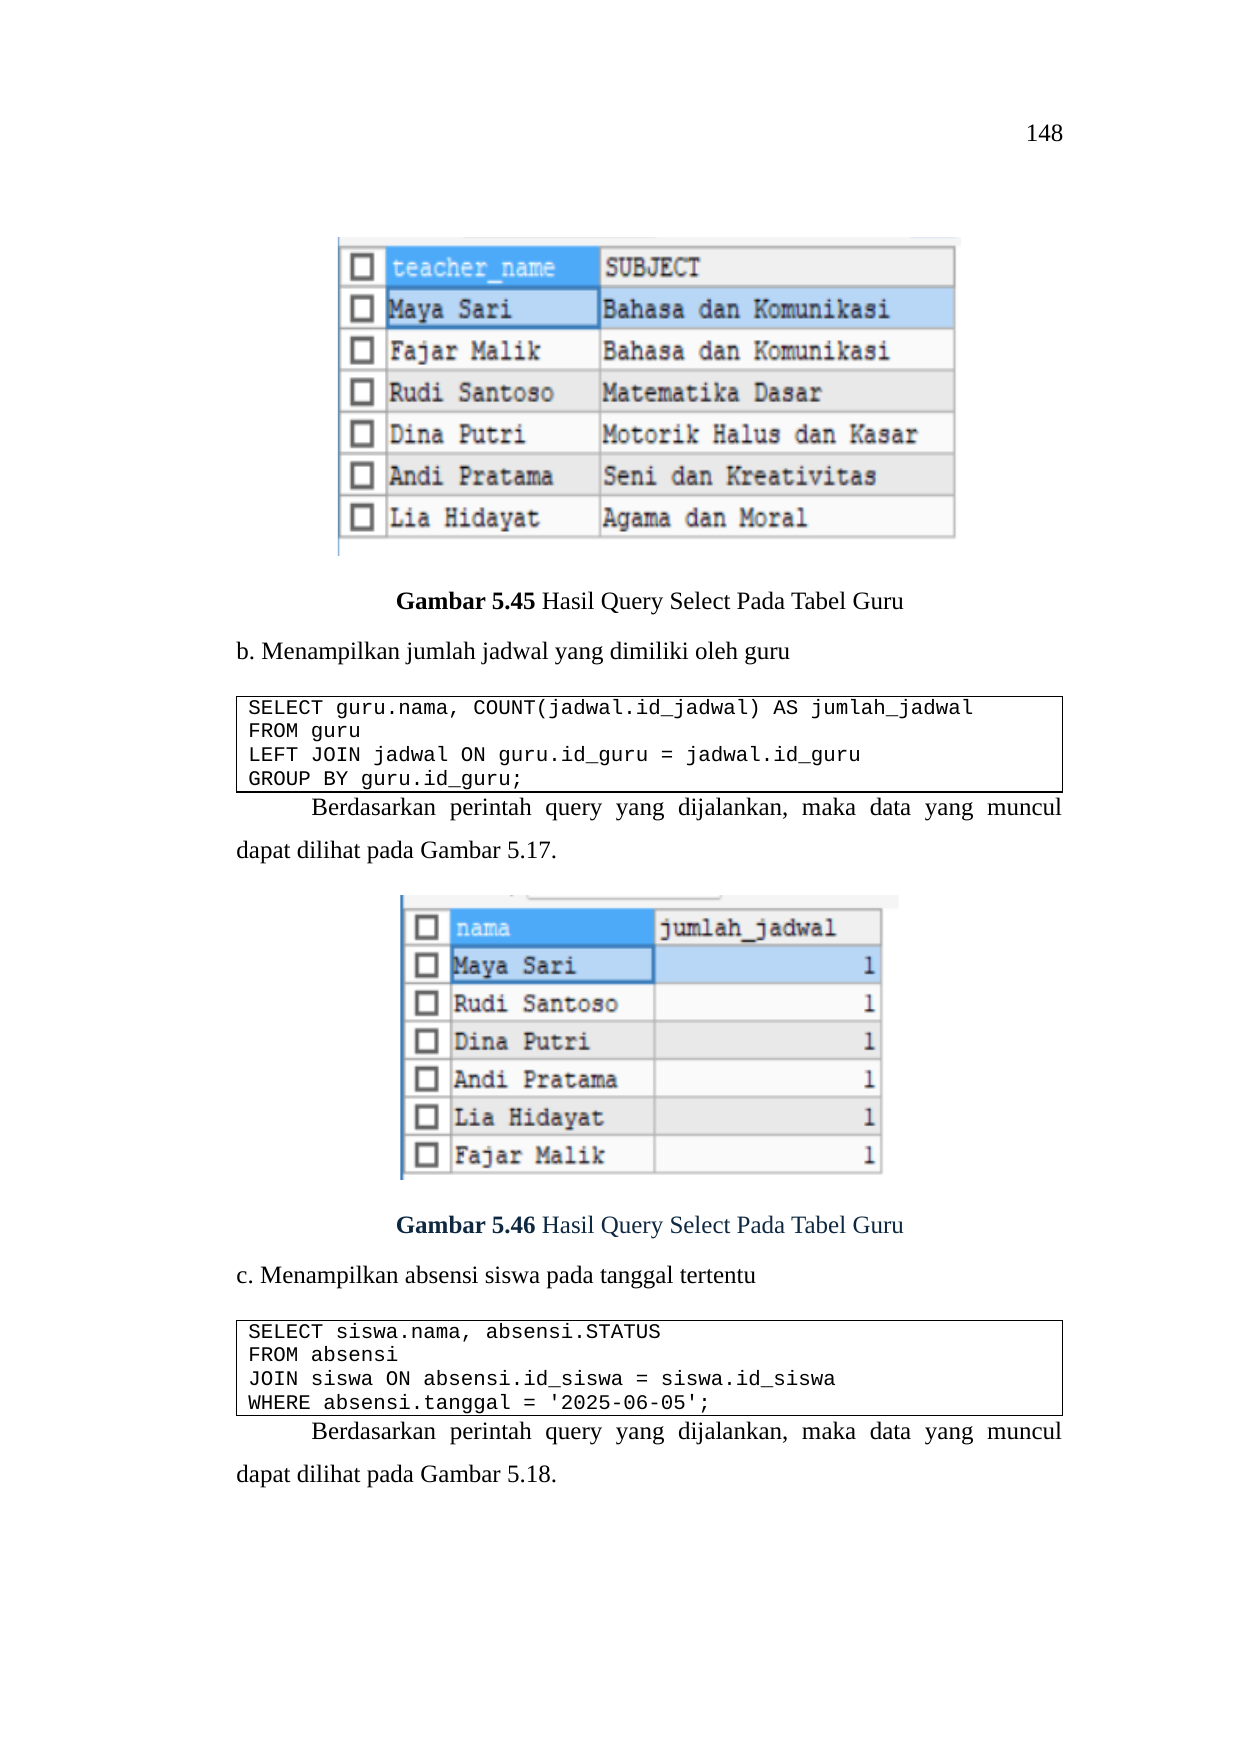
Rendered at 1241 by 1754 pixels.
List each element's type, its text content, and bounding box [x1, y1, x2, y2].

text Gambar 5.45 Hasil Query Select Pada Tabel Guru [236, 586, 1063, 615]
table_header SELECT siswa.nama, absensi.STATUS FROM absensi JOIN siswa ON absensi.id_siswa = siswa.id_siswa WHERE absensi.tanggal = '2025-06-05'; [237, 1321, 1062, 1415]
text b. Menampilkan jumlah jadwal yang dimiliki oleh guru [236, 636, 1063, 665]
picture [337, 237, 962, 556]
table_header SELECT guru.nama, COUNT(jadwal.id_jadwal) AS jumlah_jadwal FROM guru LEFT JOIN jadwal ON guru.id_guru = jadwal.id_guru GROUP BY guru.id_guru; [237, 697, 1062, 791]
text Berdasarkan perintah query yang dijalankan, maka data yang muncul dapat dilihat pada Gambar 5.18. [236, 1416, 1063, 1488]
picture [400, 895, 899, 1180]
text c. Menampilkan absensi siswa pada tanggal tertentu [236, 1260, 1063, 1289]
text Gambar 5.46 Hasil Query Select Pada Tabel Guru [236, 1210, 1063, 1239]
text Berdasarkan perintah query yang dijalankan, maka data yang muncul dapat dilihat pada Gambar 5.17. [236, 793, 1063, 864]
